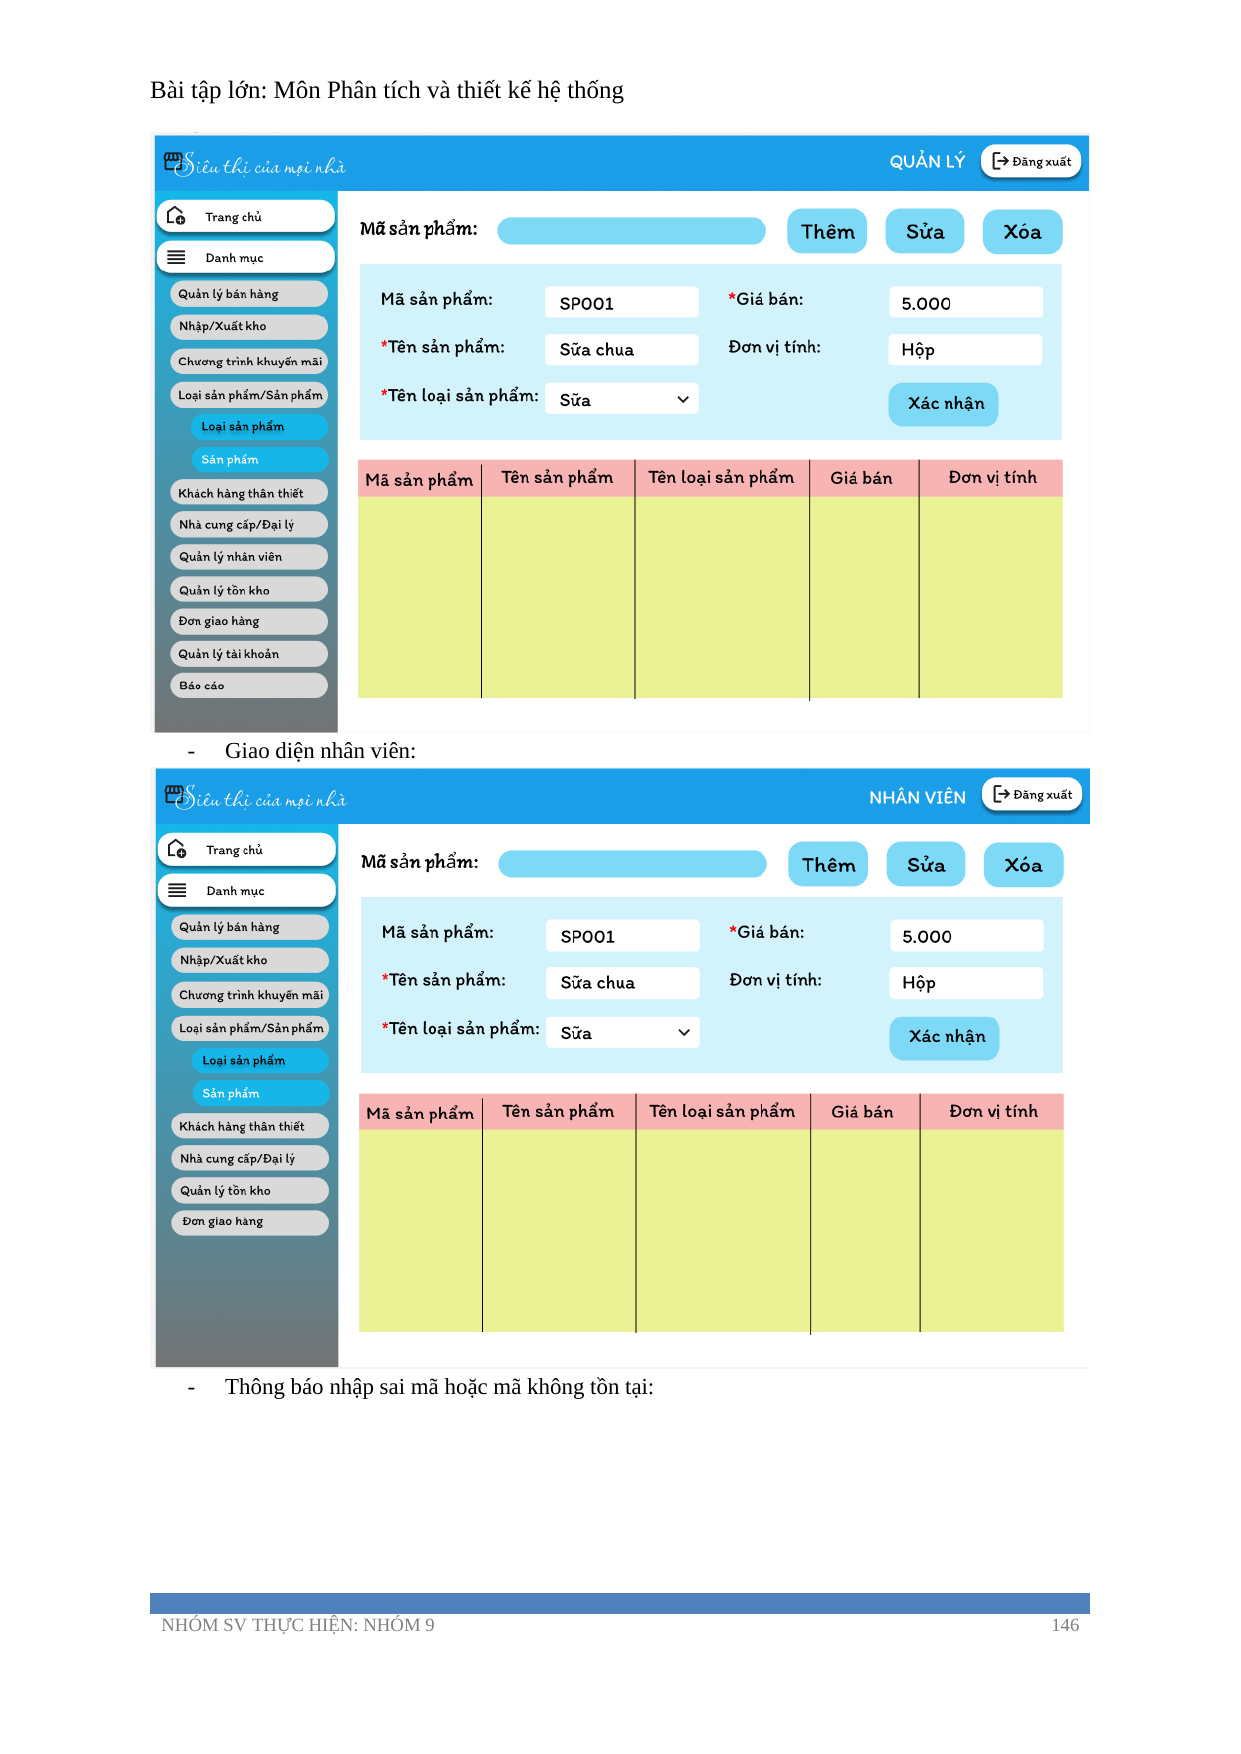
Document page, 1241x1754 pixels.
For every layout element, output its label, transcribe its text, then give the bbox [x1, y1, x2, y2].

list Thông báo nhập sai mã hoặc mã không tồn tại: [187, 1373, 1090, 1400]
list Giao diện nhân viên: [187, 737, 1090, 763]
picture [150, 767, 1091, 1369]
picture [150, 132, 1091, 733]
